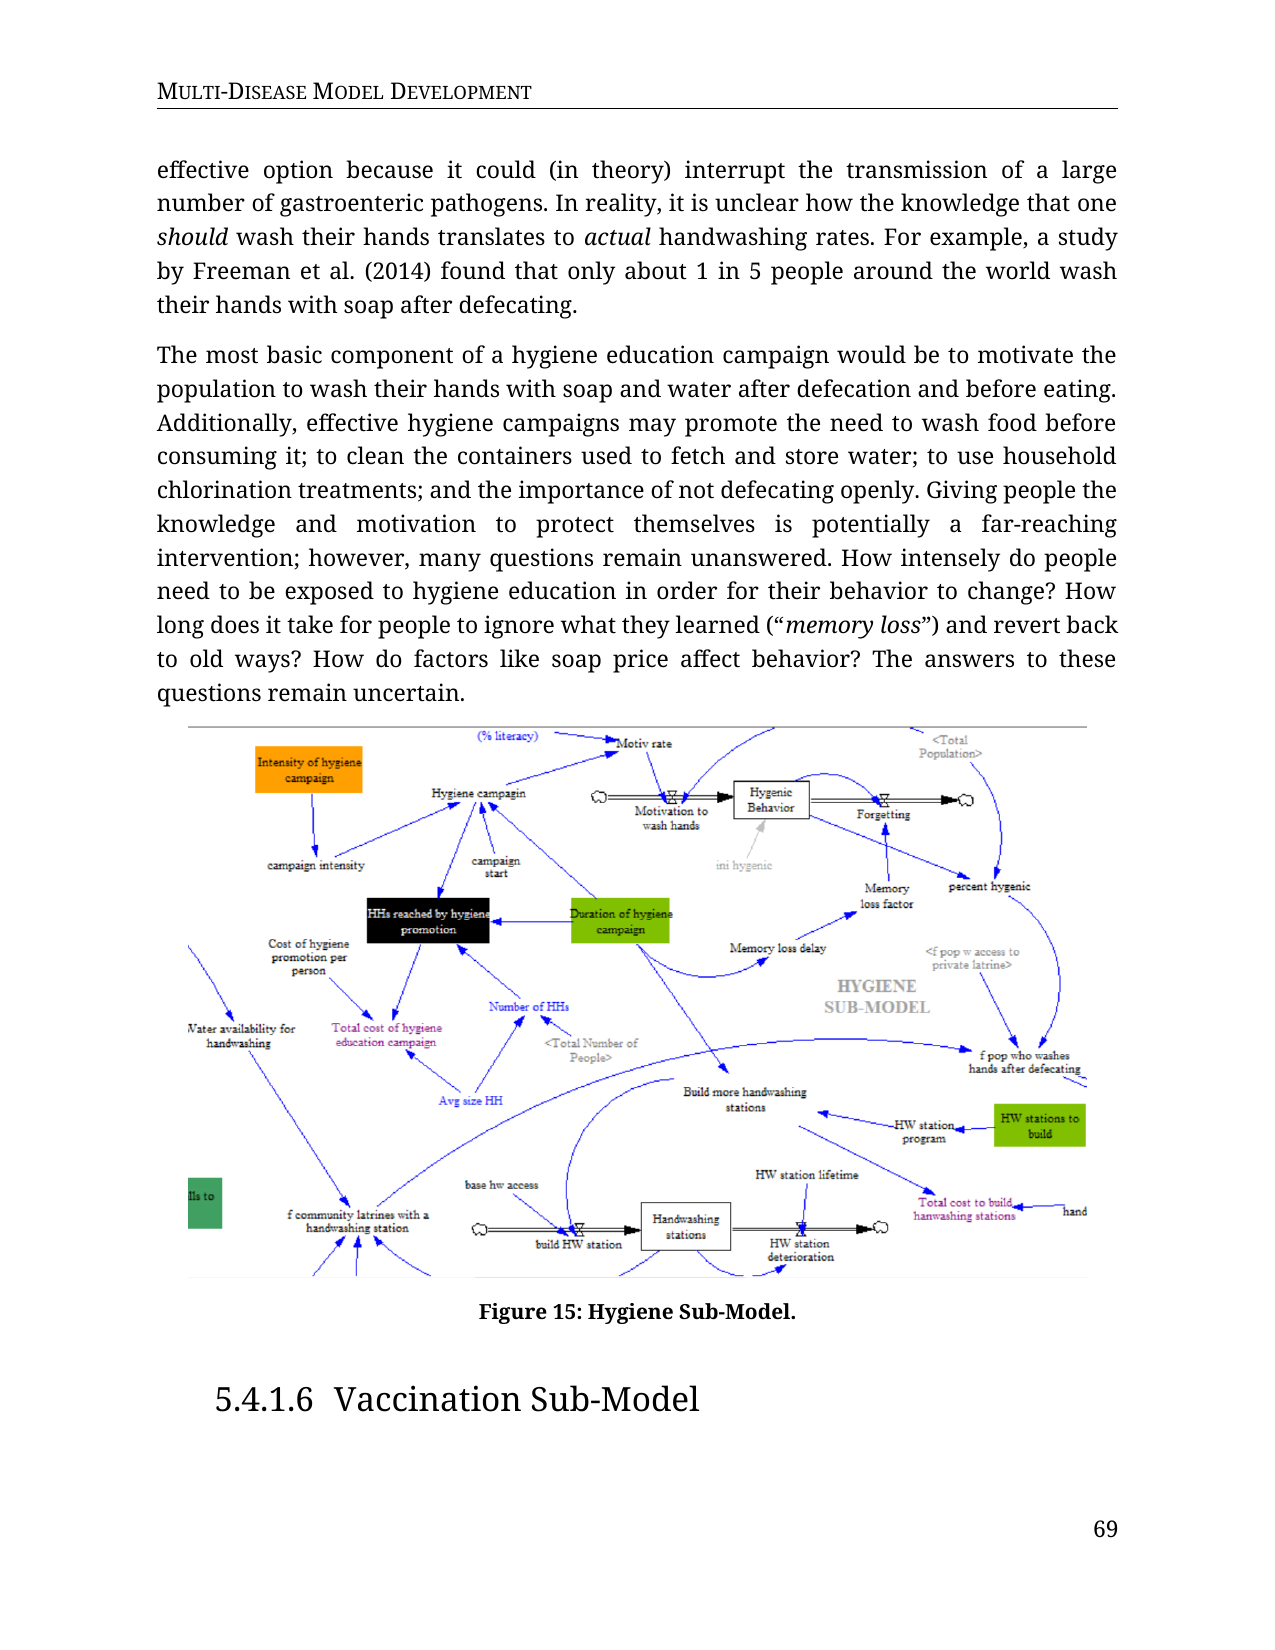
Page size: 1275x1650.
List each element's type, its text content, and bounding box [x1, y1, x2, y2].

subtitle Vaccination Sub-Model [214, 1375, 1118, 1421]
picture [188, 726, 1087, 1278]
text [157, 153, 1118, 320]
text The most basic component of a hygiene education campaign would be to motivate the population to wash their hands with soap and water after defecation and before eating. Additionally, effective hygiene campaigns may promote the need to wash food before consuming it; to clean the containers used to fetch and store water; to use household chlorination treatments; and the importance of not defecating openly. Giving people the knowledge and motivation to protect themselves is potentially a far-reaching intervention; however, many questions remain unanswered. How intensely do people need to be exposed to hygiene education in order for their behavior to change? How long does it take for people to ignore what they learned (“memory loss”) and revert back to old ways? How do factors like soap price affect behavior? The answers to these questions remain uncertain. [157, 339, 1118, 708]
